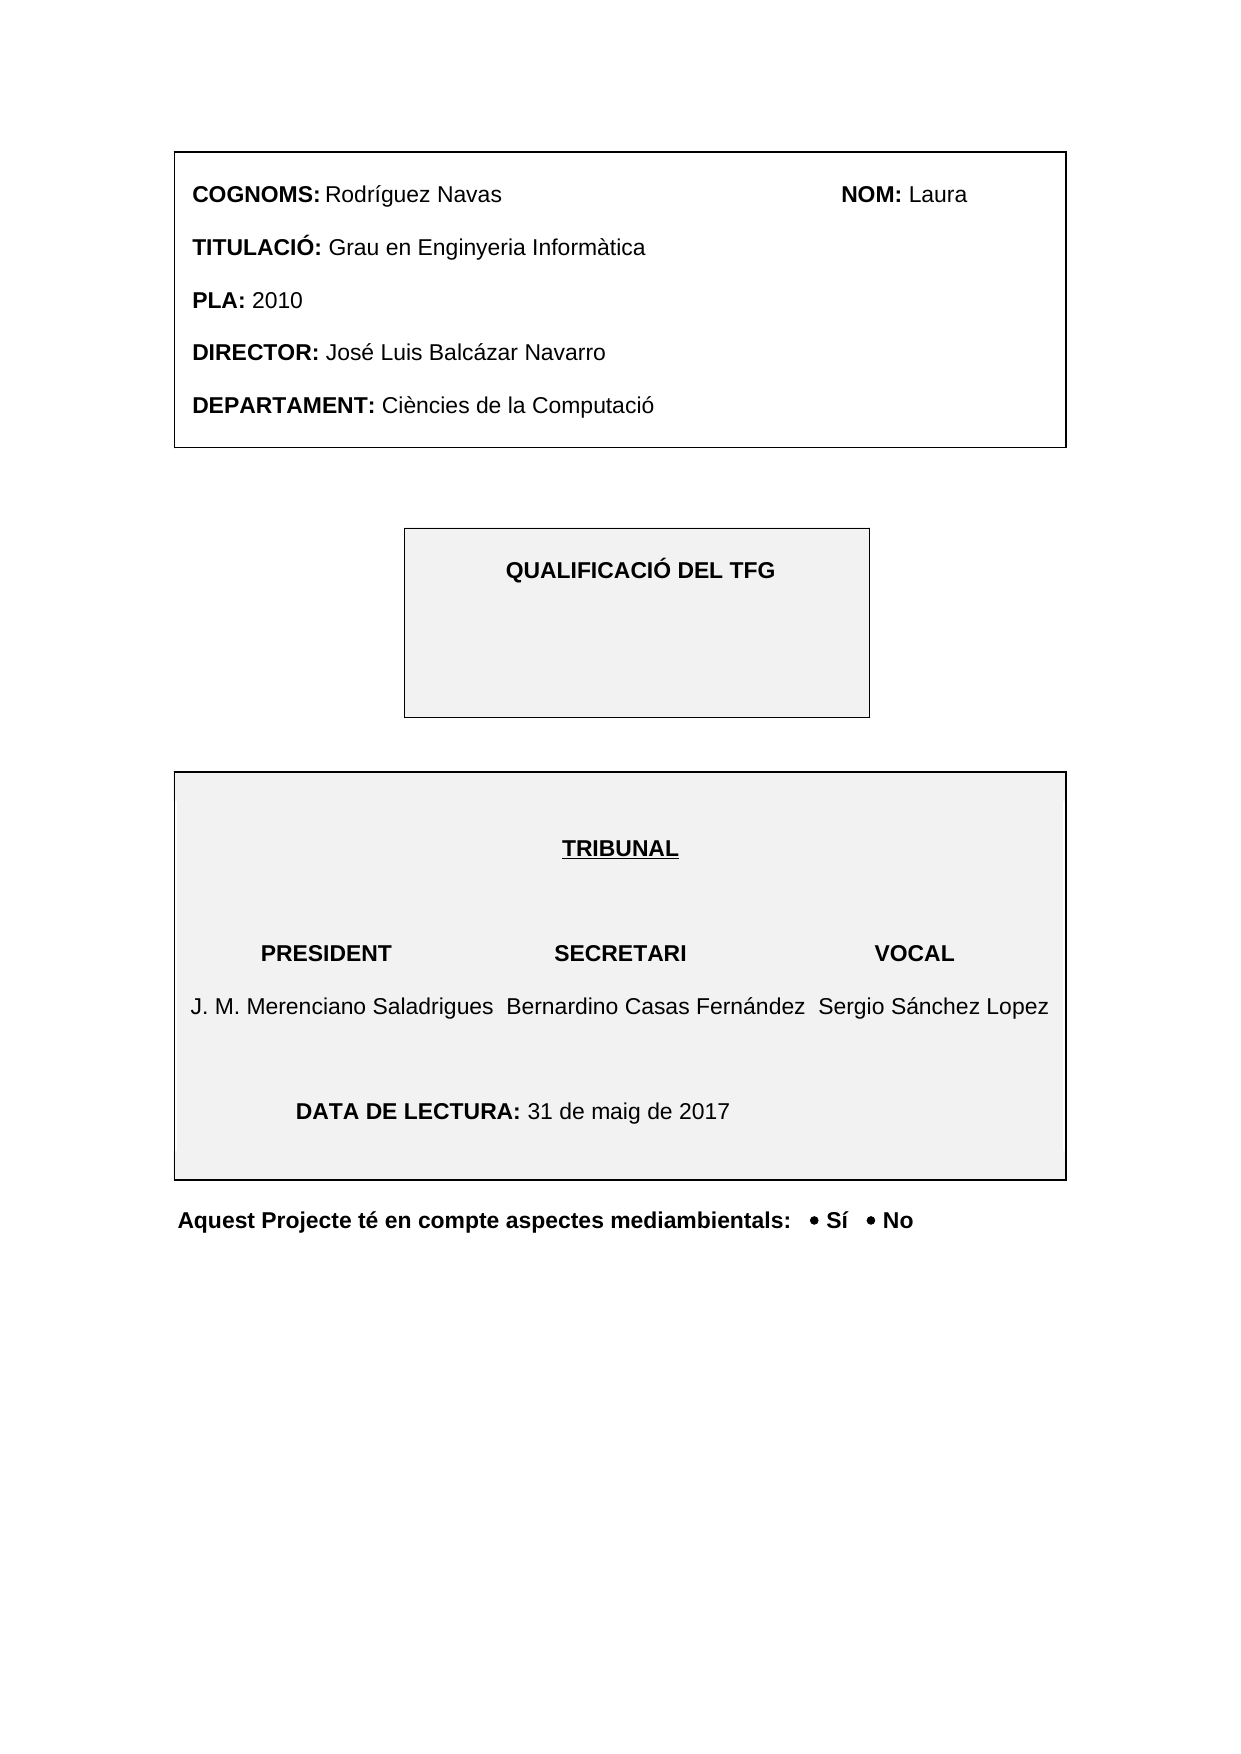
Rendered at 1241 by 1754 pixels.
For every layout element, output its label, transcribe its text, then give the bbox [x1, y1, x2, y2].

text DIRECTOR: José Luis Balcázar Navarro [177, 339, 1063, 366]
text PLA: 2010 [177, 287, 1063, 313]
text DEPARTAMENT: Ciències de la Computació [177, 392, 1063, 418]
subtitle DATA DE LECTURA: 31 de maig de 2017 [177, 1098, 1063, 1124]
text QUALIFICACIÓ DEL TFG [405, 554, 869, 580]
text COGNOMS: Rodríguez Navas NOM: Laura [177, 181, 1063, 208]
text TITULACIÓ: Grau en Enginyeria Informàtica [177, 234, 1063, 260]
subtitle Aquest Projecte té en compte aspectes mediambientals: Sí No [177, 1207, 1063, 1233]
